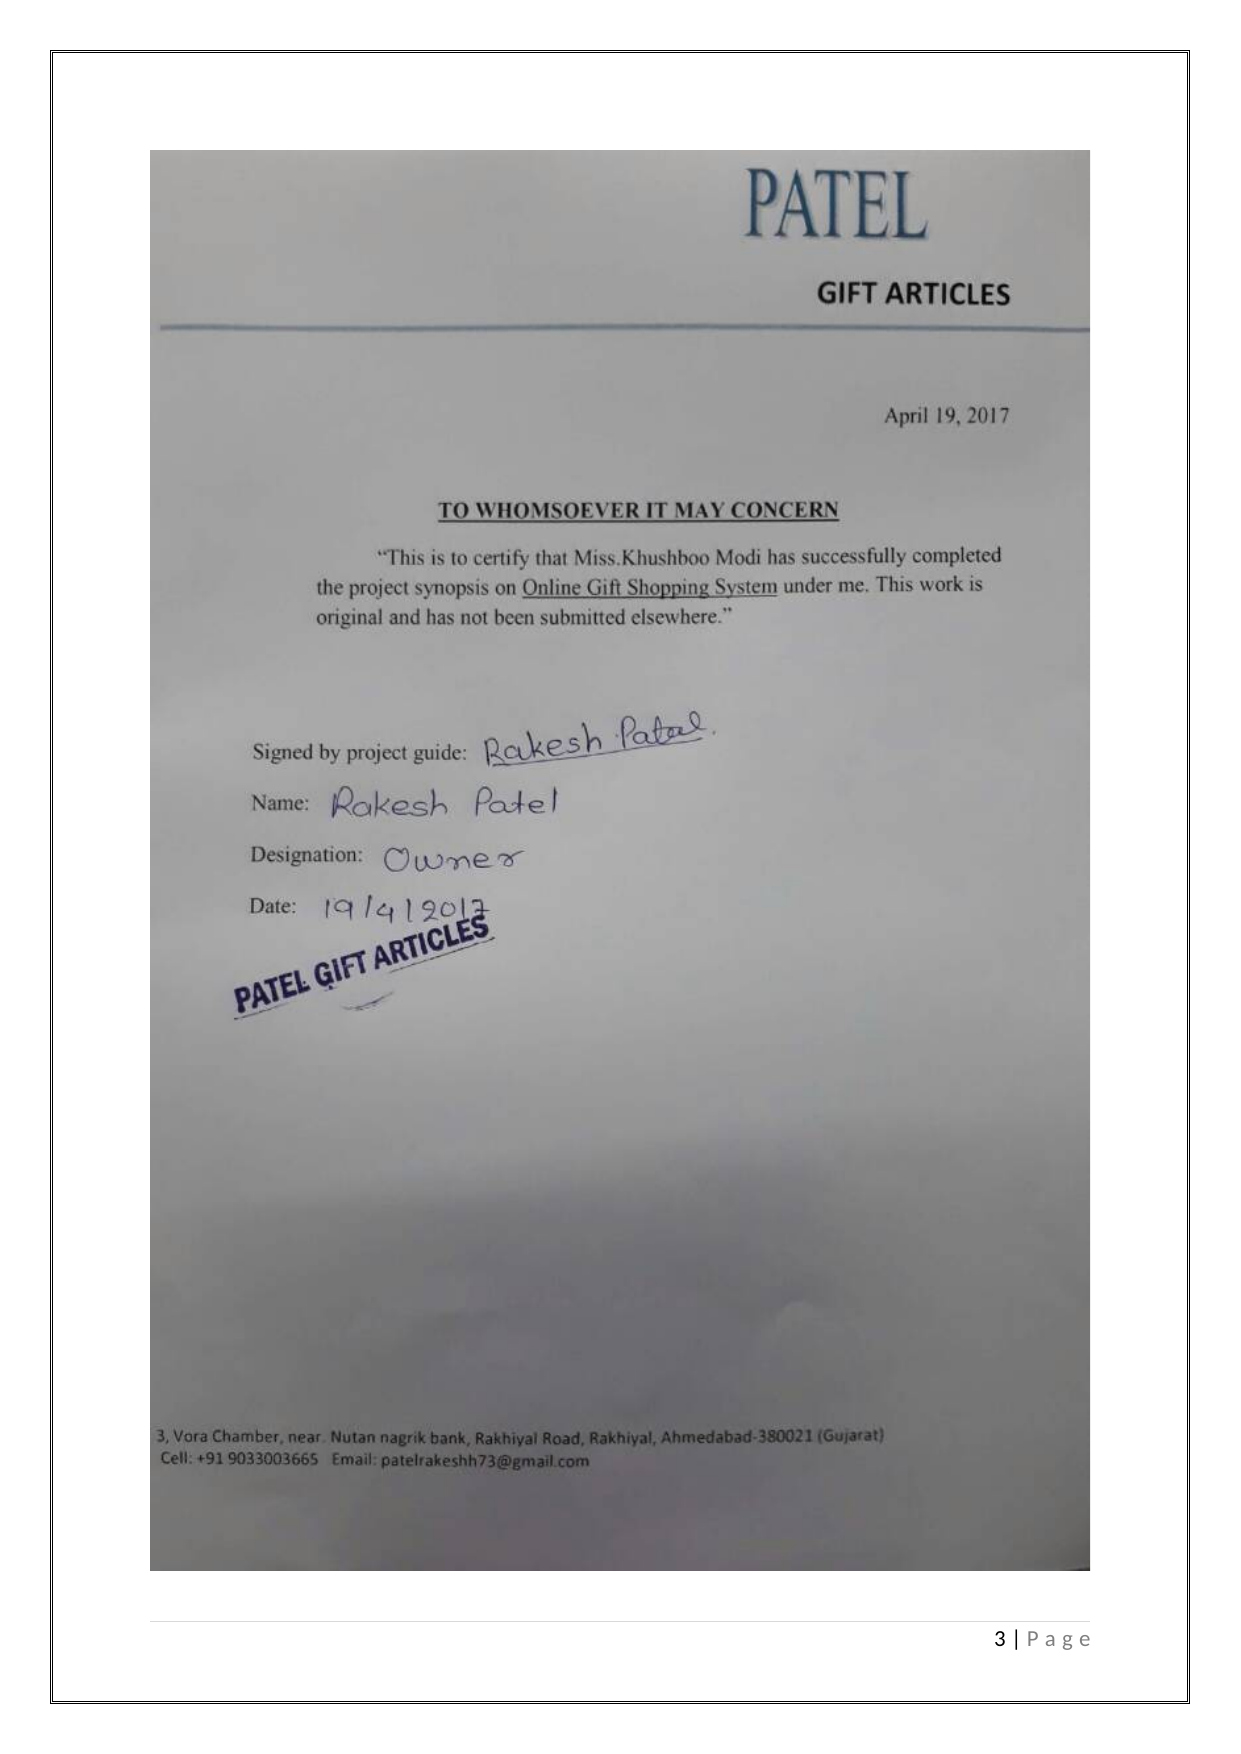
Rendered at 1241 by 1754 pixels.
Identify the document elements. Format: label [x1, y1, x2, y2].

picture [150, 150, 1091, 1571]
